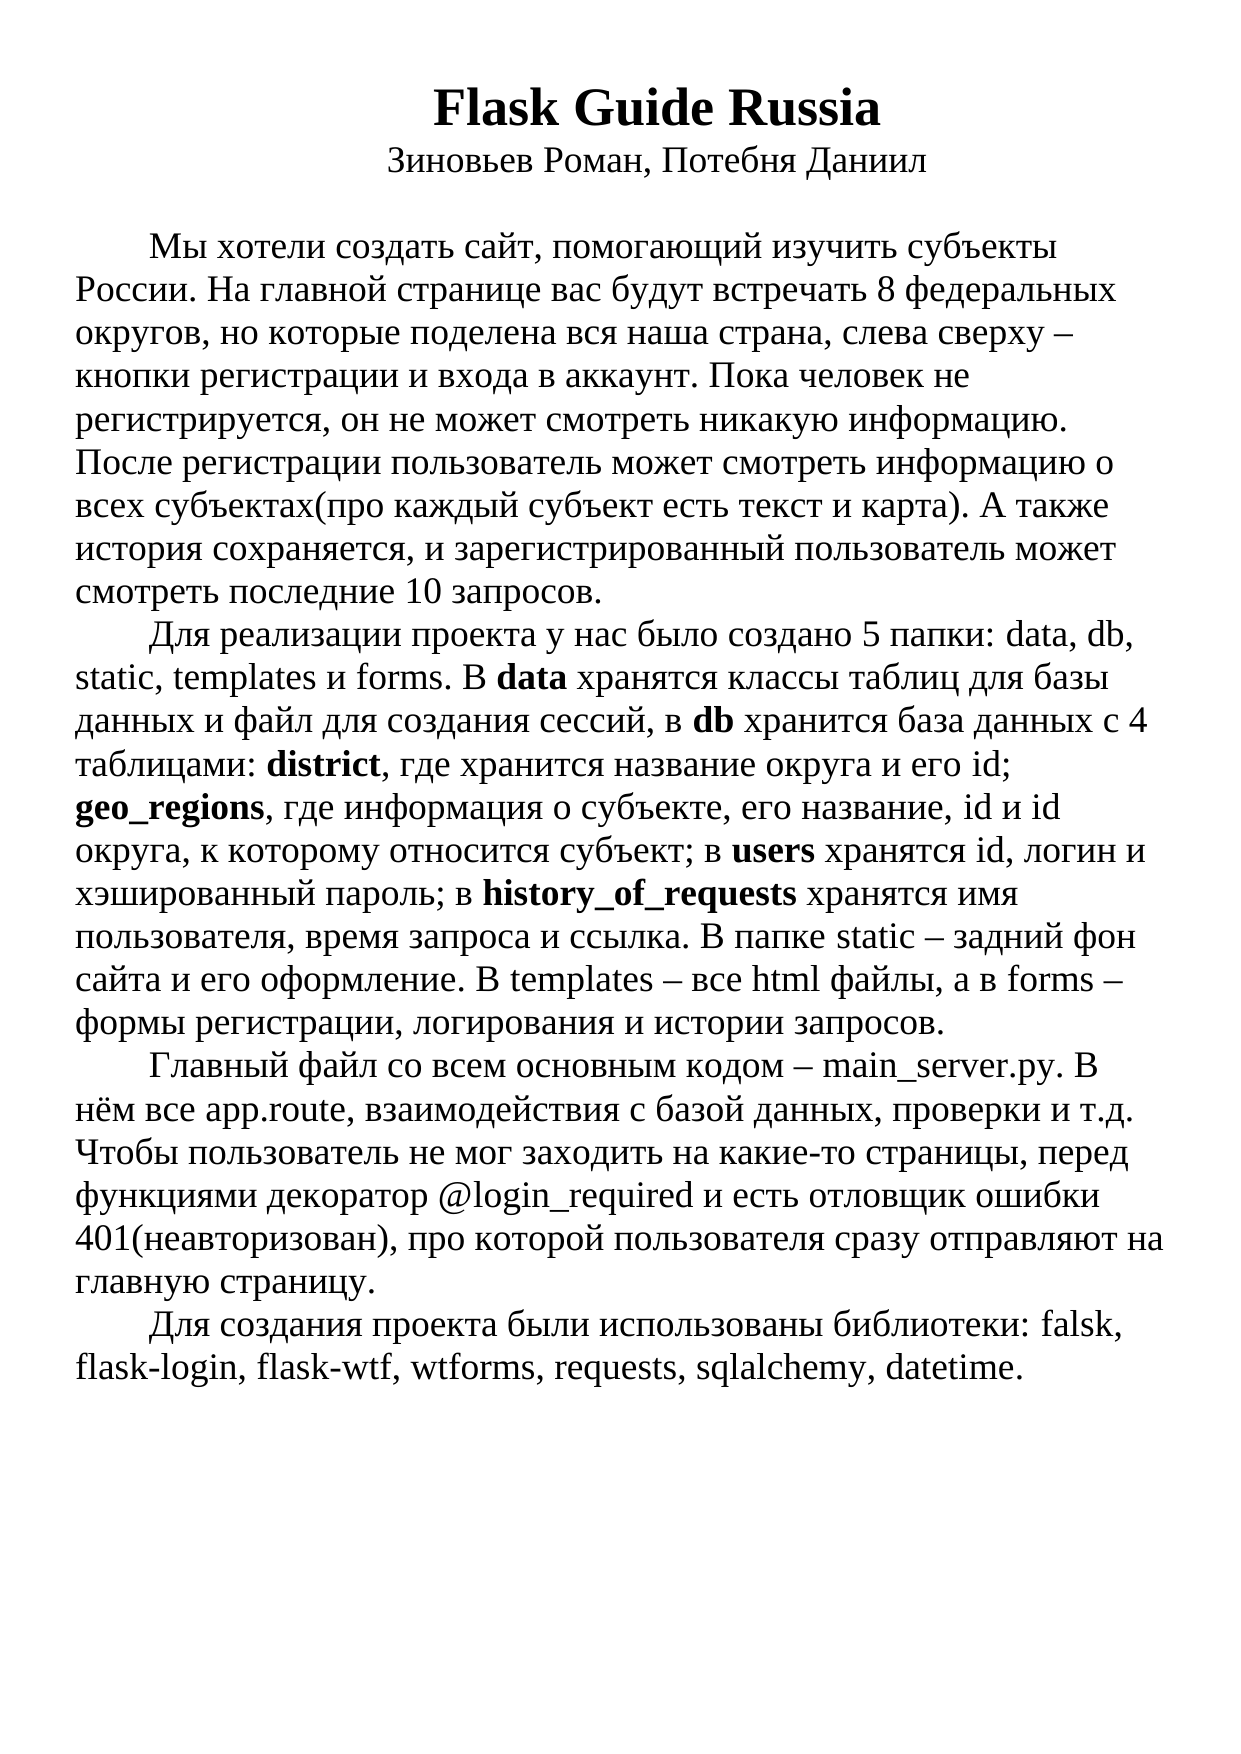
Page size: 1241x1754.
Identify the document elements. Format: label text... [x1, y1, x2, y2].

text Для создания проекта были использованы библиотеки: falsk, flask-login, flask-wtf, wtforms, requests, sqlalchemy, datetime. [75, 1302, 1165, 1388]
text Flask Guide Russia [75, 75, 1165, 137]
text Для реализации проекта у нас было создано 5 папки: data, db, static, templates и forms. В data хранятся классы таблиц для базы данных и файл для создания сессий, в db хранится база данных с 4 таблицами: district, где хранится название округа и его id; geo_regions, где информация о субъекте, его название, id и id округа, к которому относится субъект; в users хранятся id, логин и хэшированный пароль; в history_of_requests хранятся имя пользователя, время запроса и ссылка. В папке static – задний фон сайта и его оформление. В templates – все html файлы, а в forms – формы регистрации, логирования и истории запросов. [75, 612, 1165, 1043]
text Мы хотели создать сайт, помогающий изучить субъекты России. На главной странице вас будут встречать 8 федеральных округов, но которые поделена вся наша страна, слева сверху – кнопки регистрации и входа в аккаунт. Пока человек не регистрируется, он не может смотреть никакую информацию. После регистрации пользователь может смотреть информацию о всех субъектах(про каждый субъект есть текст и карта). А также история сохраняется, и зарегистрированный пользователь может смотреть последние 10 запросов. [75, 223, 1165, 612]
text Зиновьев Роман, Потебня Даниил [75, 137, 1165, 180]
text Главный файл со всем основным кодом – main_server.py. В нём все app.route, взаимодействия с базой данных, проверки и т.д. Чтобы пользователь не мог заходить на какие-то страницы, перед функциями декоратор @login_required и есть отловщик ошибки 401(неавторизован), про которой пользователя сразу отправляют на главную страницу. [75, 1043, 1165, 1302]
